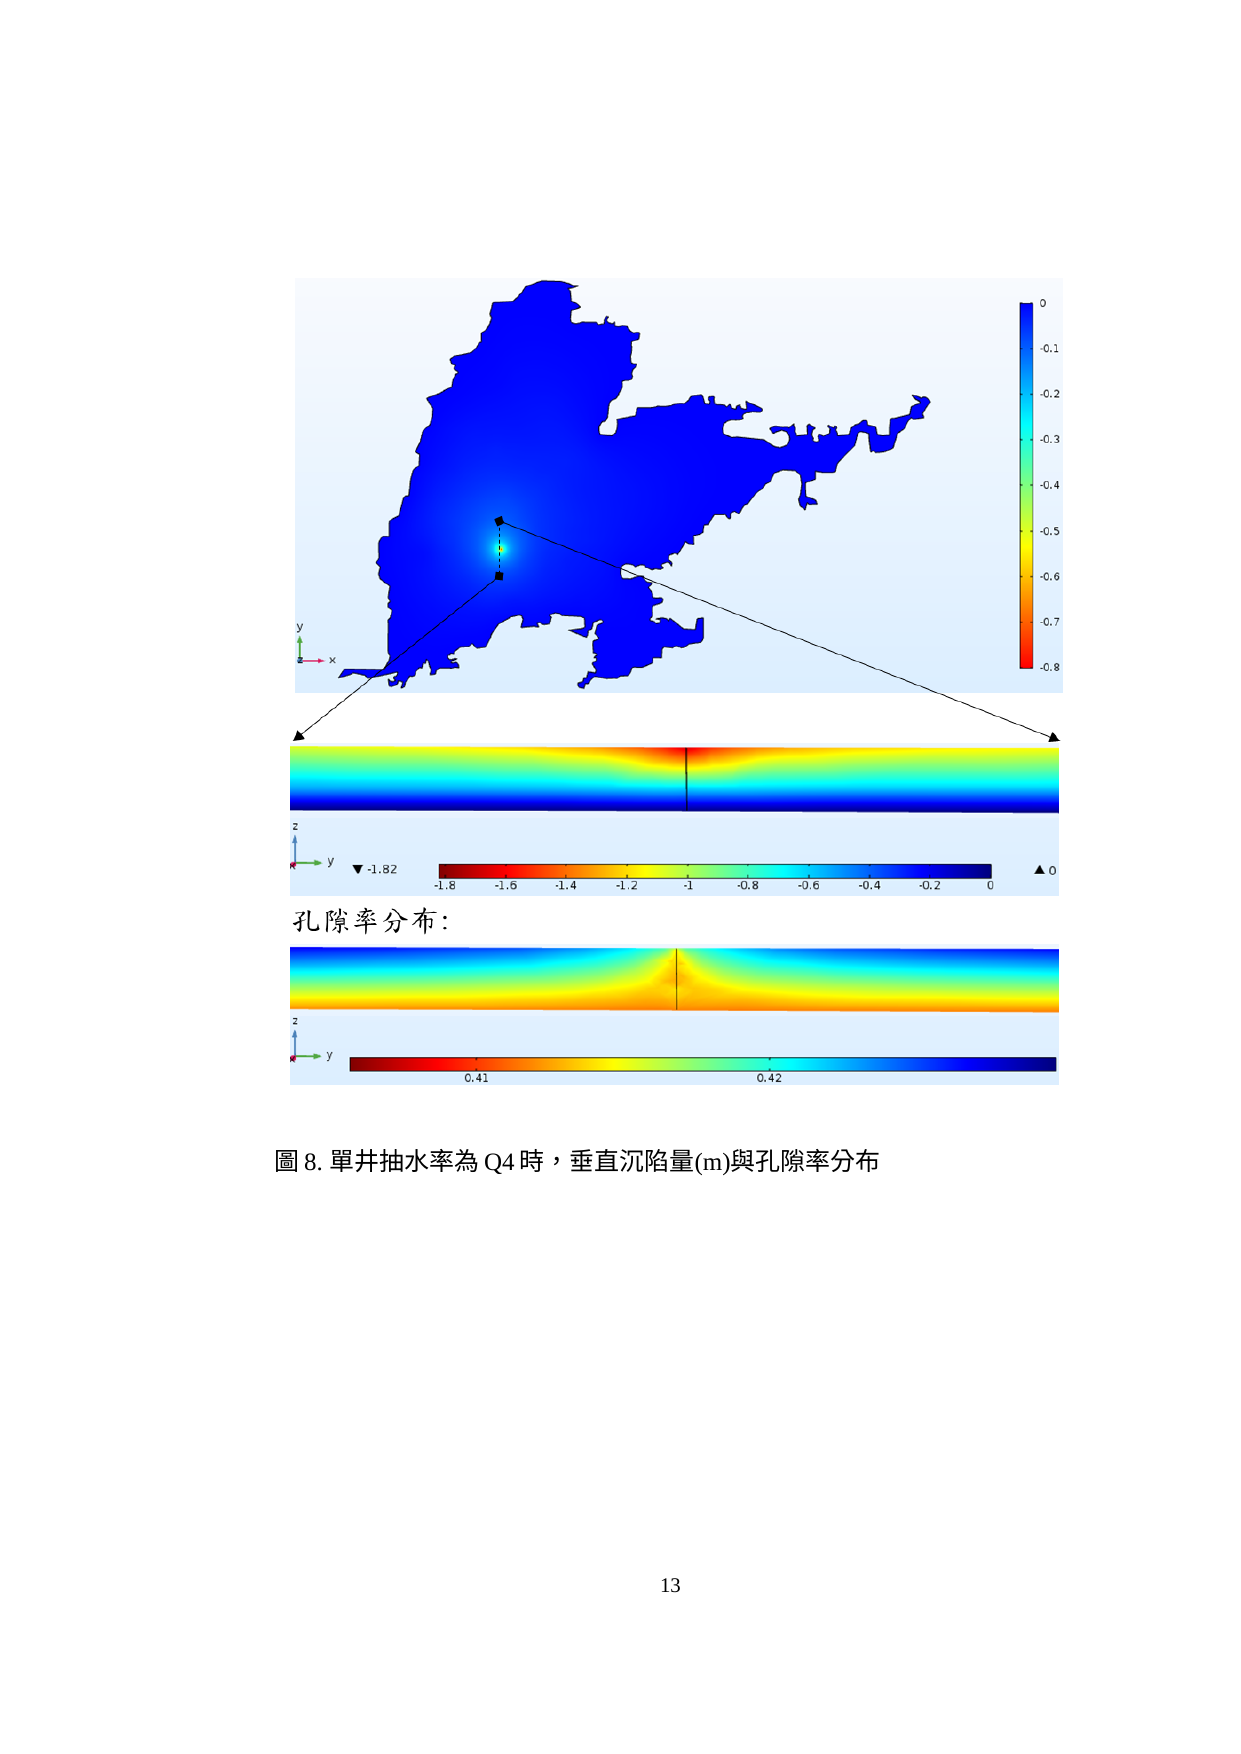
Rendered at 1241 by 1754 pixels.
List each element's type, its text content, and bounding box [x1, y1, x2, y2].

table_cell 圖8. 單井抽水率為Q4時，垂直沉陷量(m)與孔隙率分布 [163, 1104, 1082, 1178]
picture [273, 278, 1072, 1085]
table_header [163, 279, 1082, 1103]
